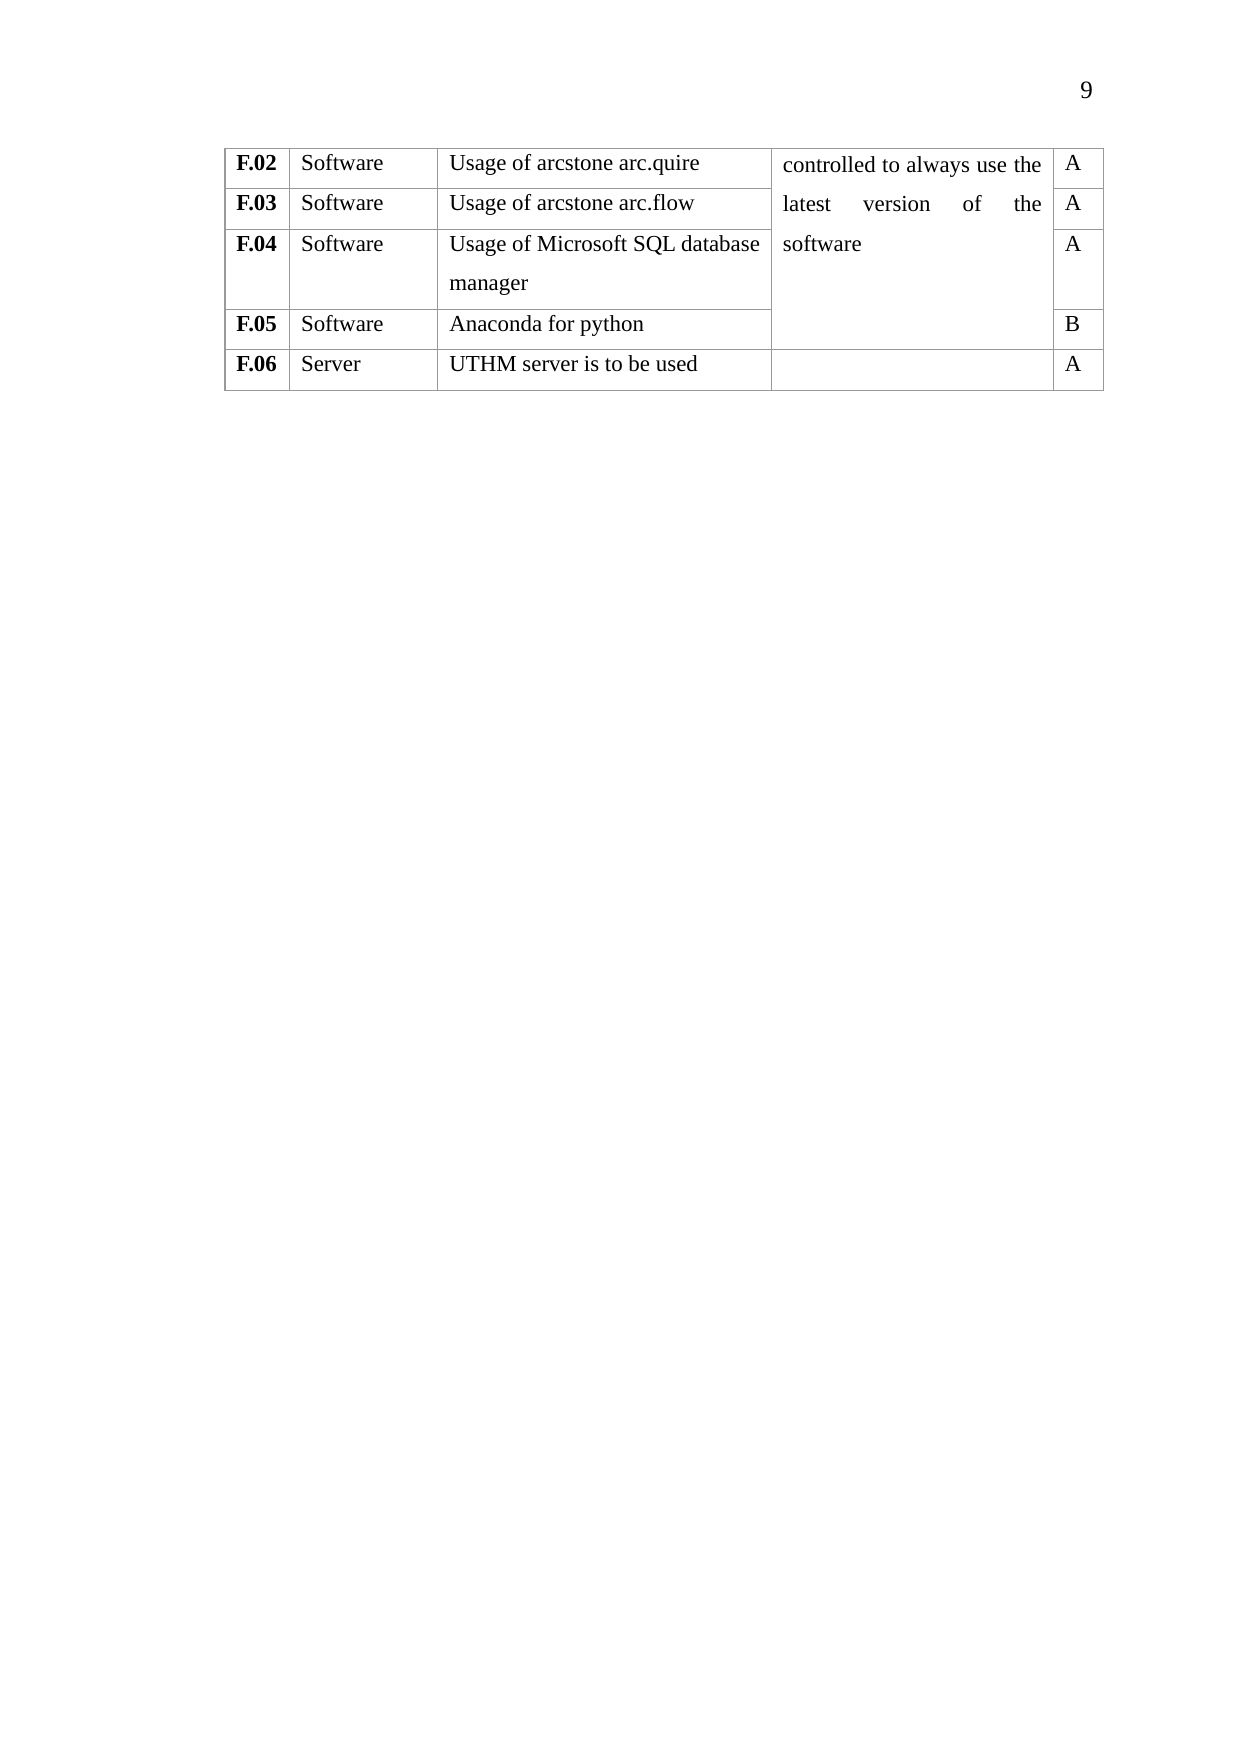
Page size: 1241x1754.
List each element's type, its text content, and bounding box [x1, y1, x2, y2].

table_cell UTHM server is to be used [438, 350, 771, 390]
table_cell F.05 [226, 310, 289, 349]
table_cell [772, 149, 1053, 349]
table_cell Software [290, 230, 437, 309]
table_cell A [1054, 350, 1103, 390]
table_cell Usage of arcstone arc.quire [438, 149, 771, 188]
table_cell Software [290, 149, 437, 188]
table_cell [772, 350, 1053, 390]
table_cell F.02 [226, 149, 289, 188]
table_cell A [1054, 149, 1103, 188]
table_cell F.03 [226, 189, 289, 229]
table_cell Server [290, 350, 437, 390]
table_cell F.04 [226, 230, 289, 309]
table_cell Usage of arcstone arc.flow [438, 189, 771, 229]
table_cell Anaconda for python [438, 310, 771, 349]
table_cell Software [290, 310, 437, 349]
table_cell Software [290, 189, 437, 229]
table_cell A [1054, 230, 1103, 309]
table_cell Usage of Microsoft SQL database manager [438, 230, 771, 309]
table_cell B [1054, 310, 1103, 349]
table_cell F.06 [226, 350, 289, 390]
table_cell A [1054, 189, 1103, 229]
